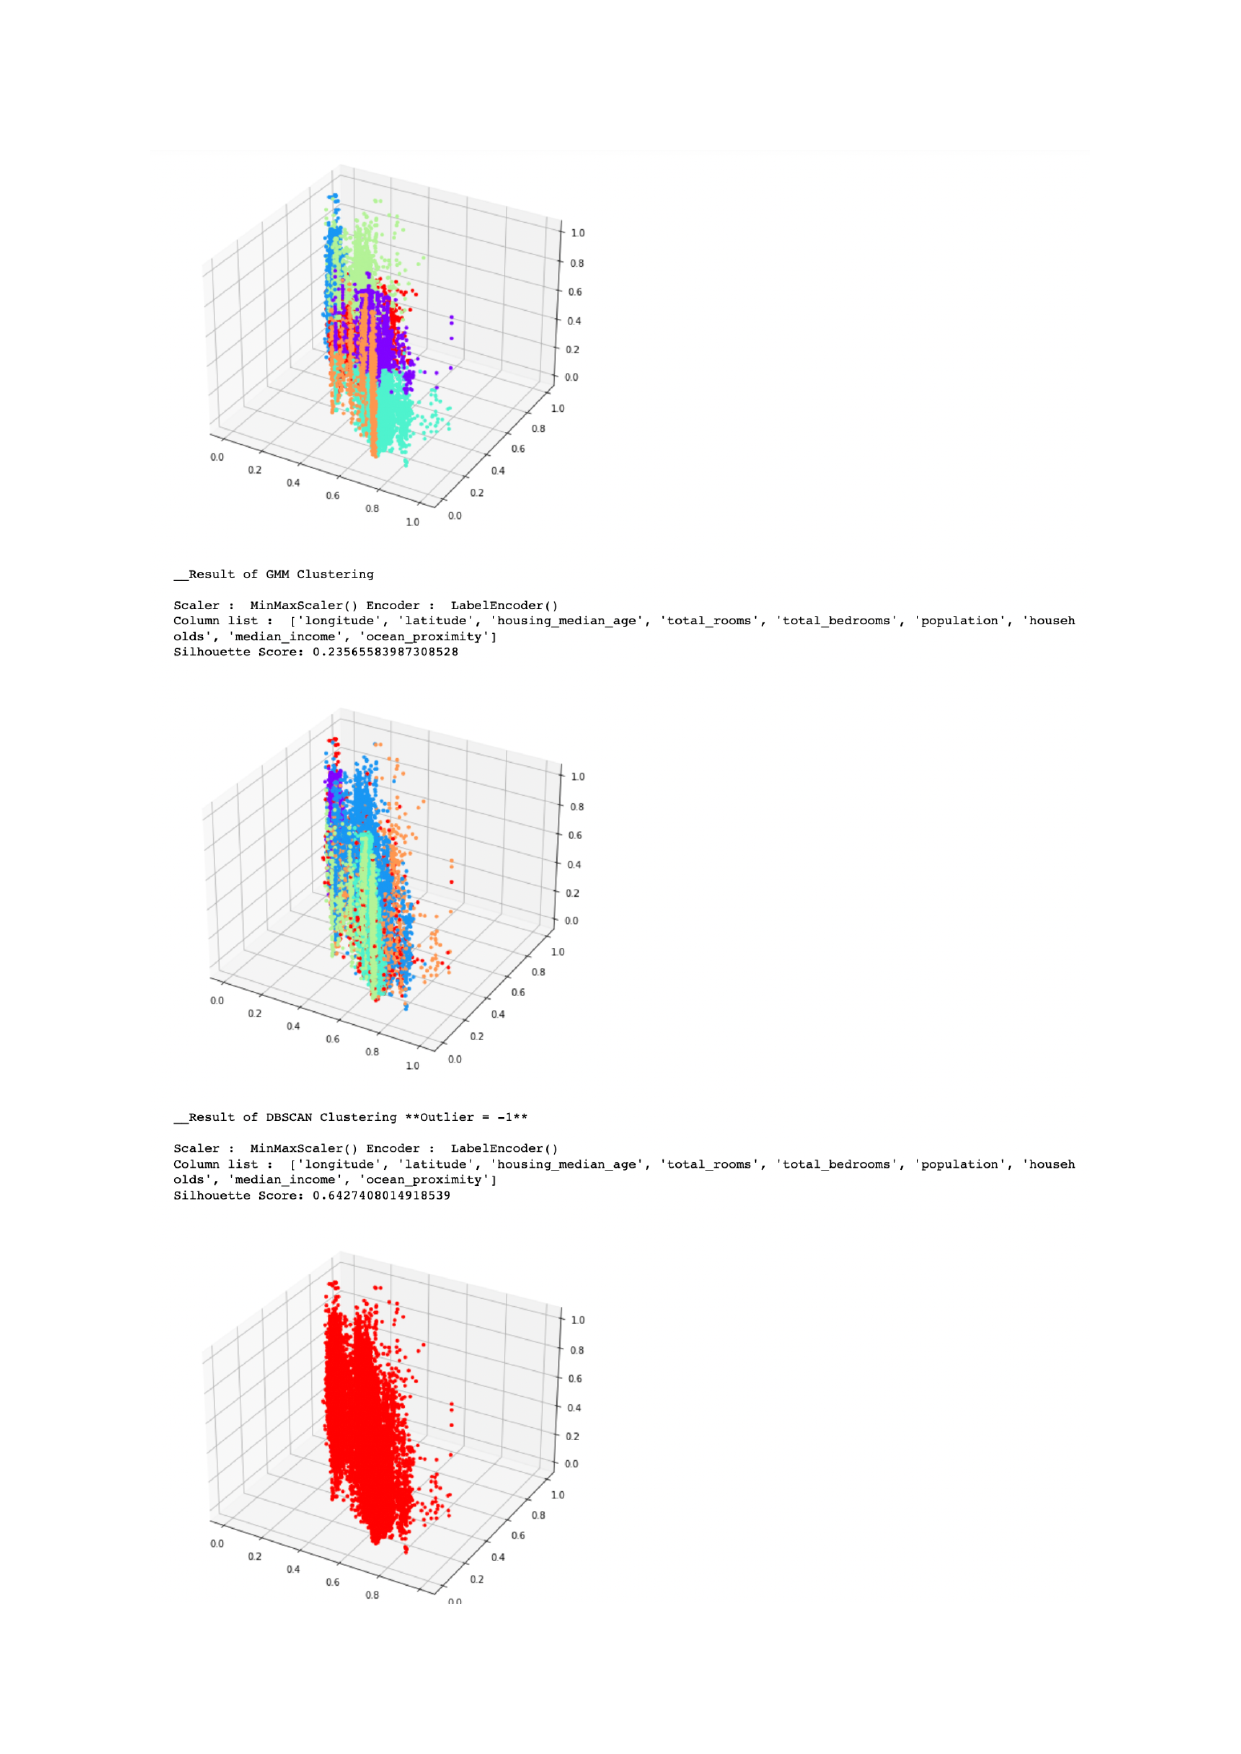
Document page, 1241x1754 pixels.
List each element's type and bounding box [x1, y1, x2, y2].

picture [150, 150, 1091, 1604]
